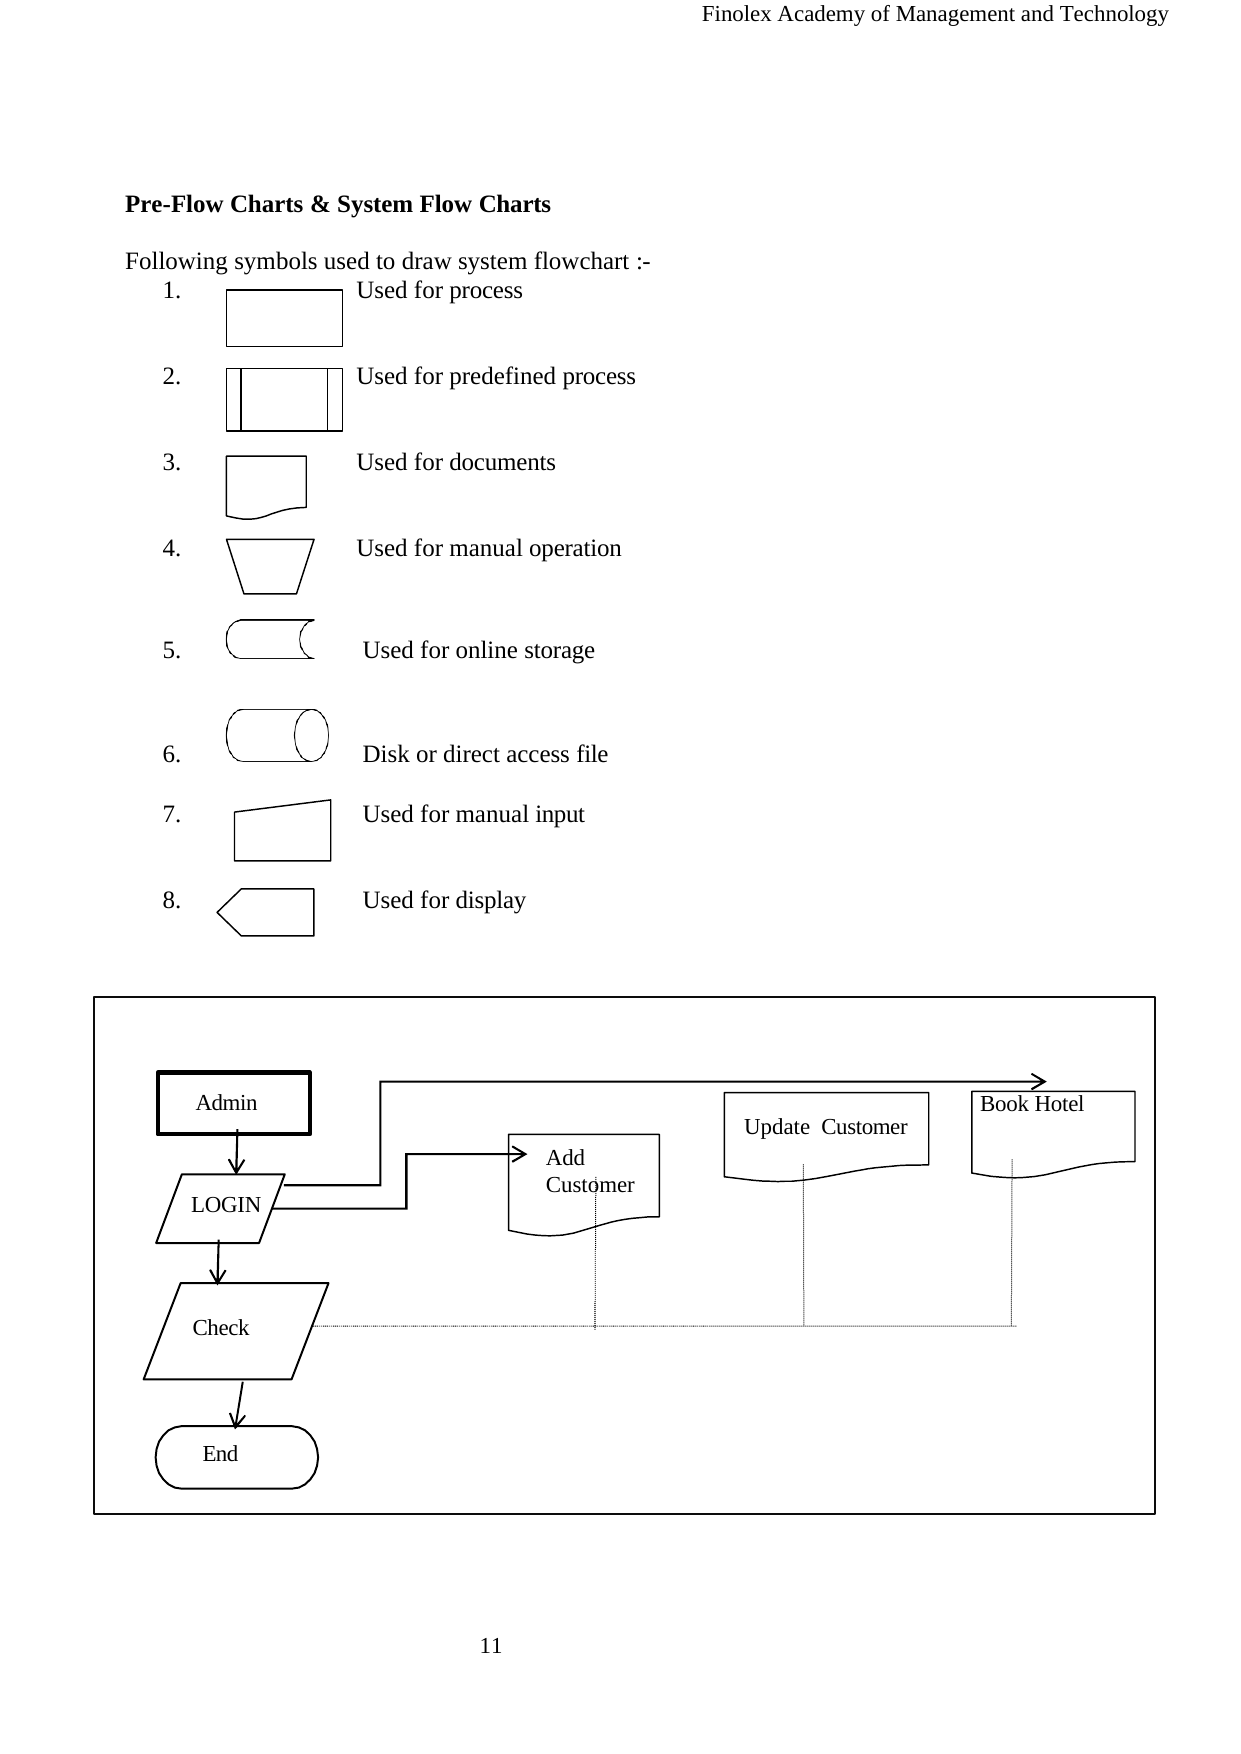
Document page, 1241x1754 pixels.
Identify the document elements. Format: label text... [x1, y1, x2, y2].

list Used for process [162, 275, 1169, 303]
list Used for predefined process [162, 361, 1169, 390]
picture [225, 619, 315, 659]
list Used for manual input [162, 799, 1169, 827]
list Used for manual operation [162, 533, 1169, 562]
list Disk or direct access file [162, 709, 1169, 767]
subtitle Pre-Flow Charts & System Flow Charts [125, 189, 1169, 218]
text Following symbols used to draw system flowchart :- [125, 246, 1169, 274]
list Used for display [162, 885, 1169, 914]
list Used for documents [162, 447, 1169, 476]
list Used for online storage [162, 619, 1169, 664]
picture [225, 709, 329, 762]
